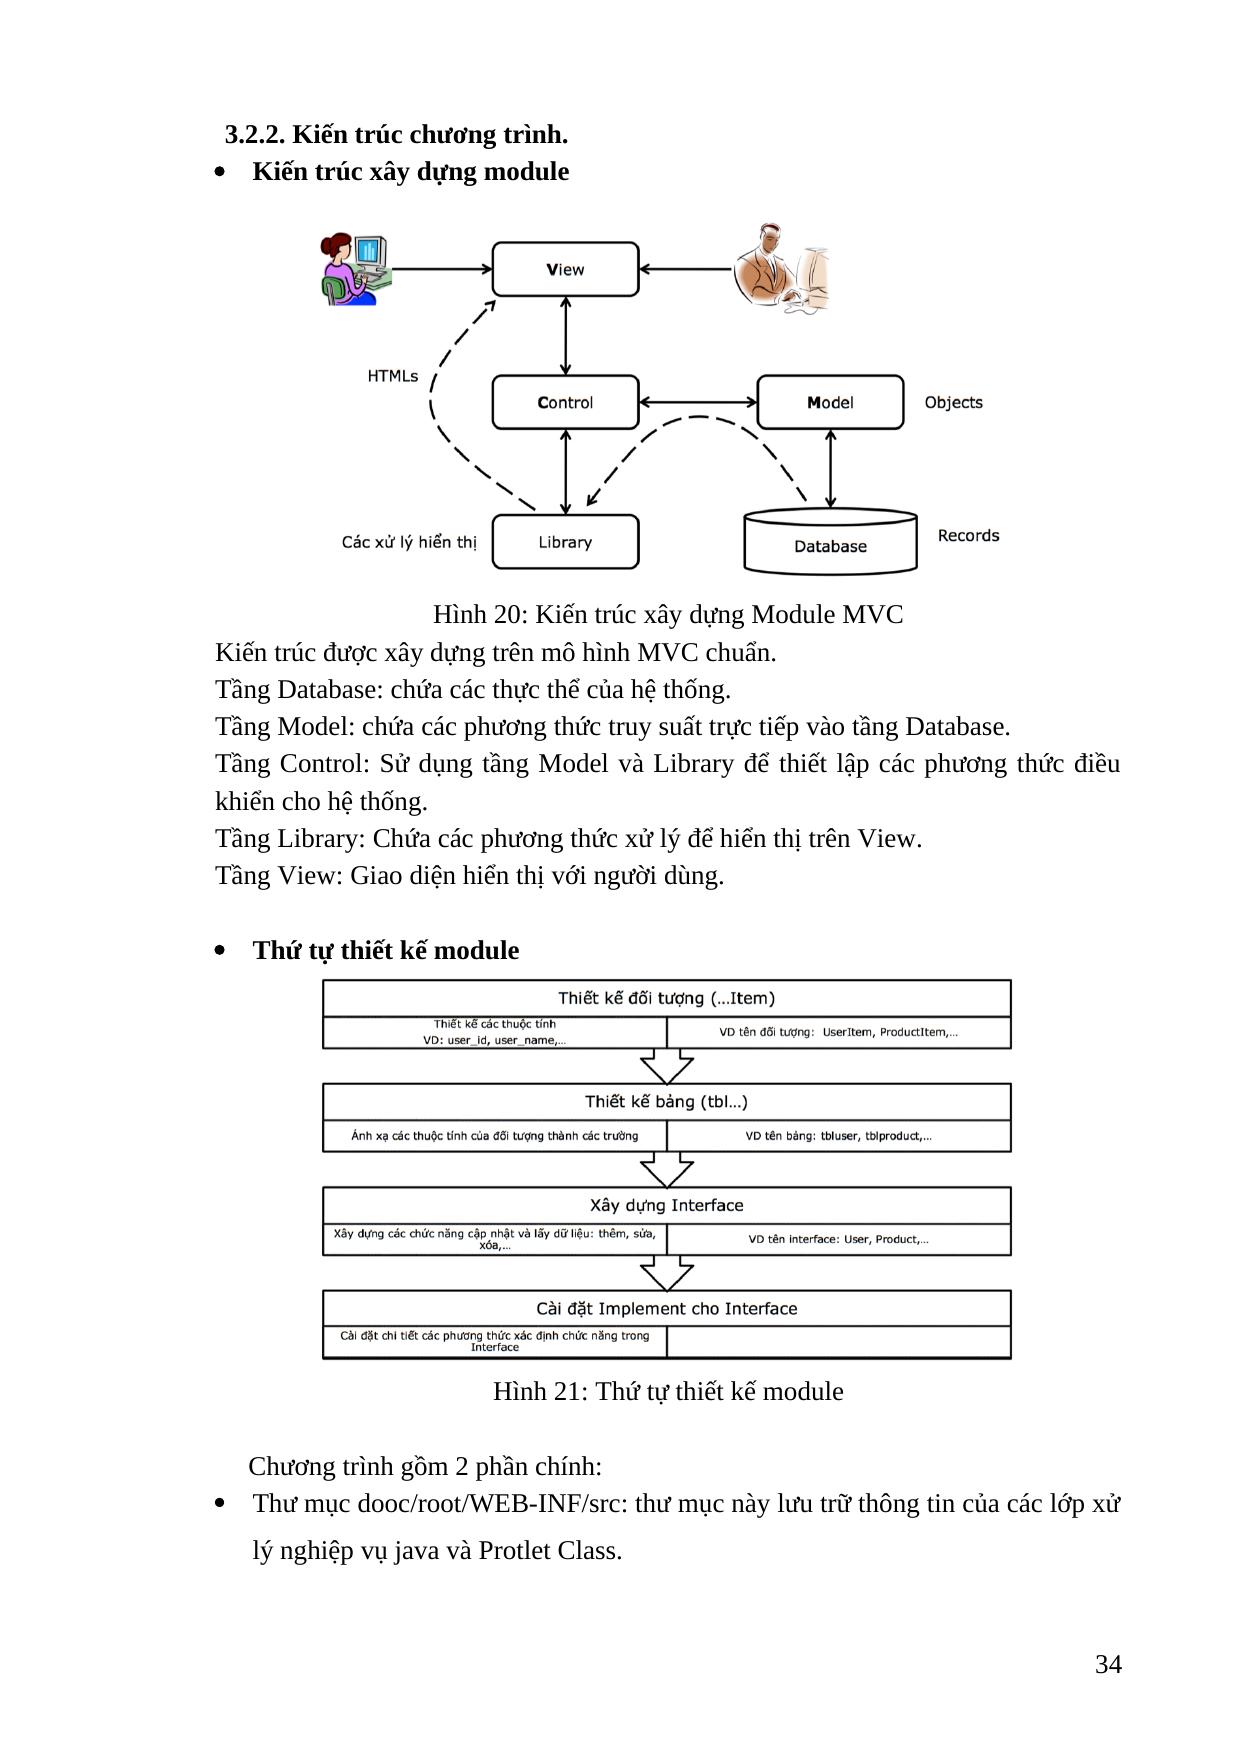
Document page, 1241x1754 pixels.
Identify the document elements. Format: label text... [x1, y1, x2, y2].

text Chương trình gồm 2 phần chính: [177, 1450, 1122, 1481]
text Hình 20: Kiến trúc xây dựng Module MVC [215, 598, 1122, 629]
text Tầng Library: Chứa các phương thức xử lý để hiển thị trên View. [215, 822, 1122, 853]
subtitle 3.2.2. Kiến trúc chương trình. [177, 118, 1122, 149]
text Tầng Control: Sử dụng tầng Model và Library để thiết lập các phương thức điều khiển cho hệ thống. [215, 747, 1122, 816]
text Tầng View: Giao diện hiển thị với người dùng. [215, 859, 1122, 891]
text Kiến trúc được xây dựng trên mô hình MVC chuẩn. [215, 636, 1122, 667]
list Kiến trúc xây dựng module [215, 155, 1122, 187]
list Thư mục dooc/root/WEB-INF/src: thư mục này lưu trữ thông tin của các lớp xử lý nghiệp vụ java và Protlet Class. [215, 1487, 1122, 1565]
text Tầng Database: chứa các thực thể của hệ thống. [215, 673, 1122, 704]
picture [317, 971, 1020, 1369]
picture [307, 192, 1029, 593]
list Thứ tự thiết kế module [215, 934, 1122, 965]
text Tầng Model: chứa các phương thức truy suất trực tiếp vào tầng Database. [215, 710, 1122, 741]
text Hình 21: Thứ tự thiết kế module [215, 1375, 1122, 1406]
